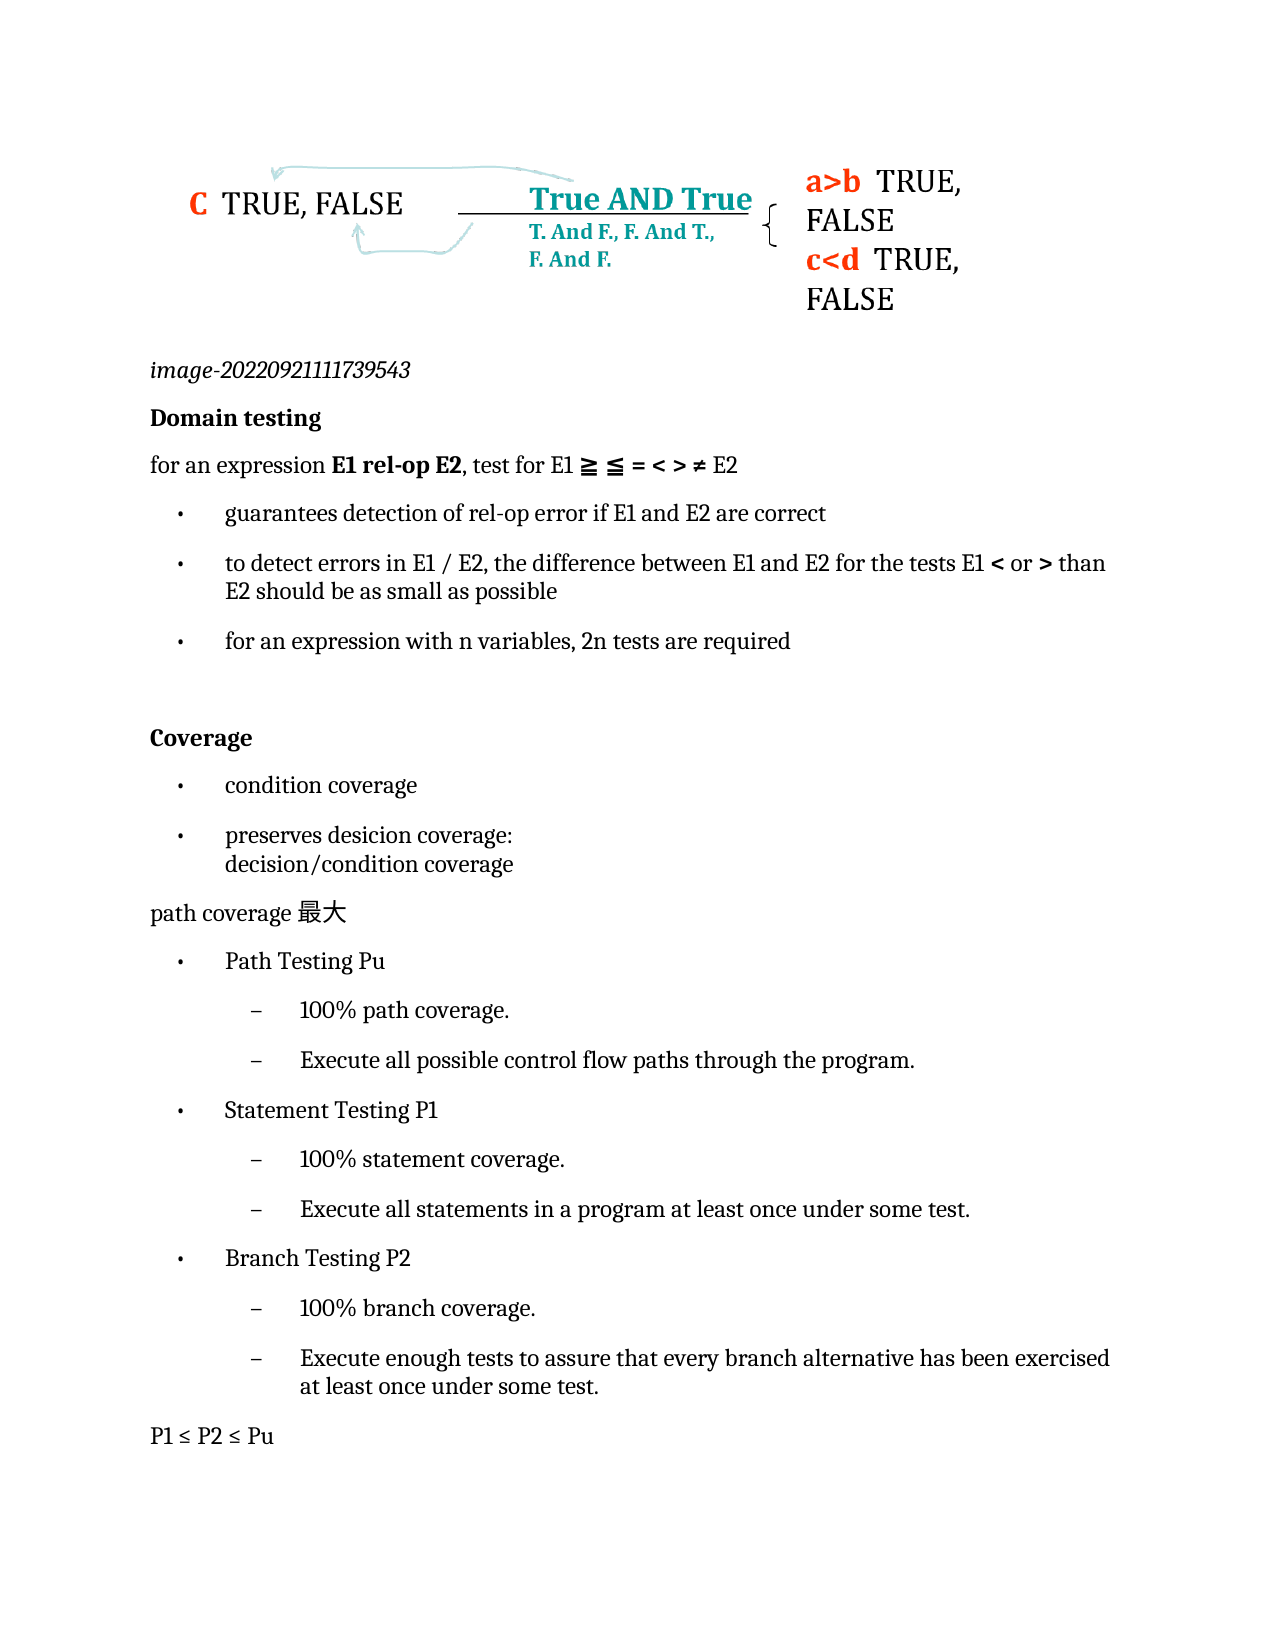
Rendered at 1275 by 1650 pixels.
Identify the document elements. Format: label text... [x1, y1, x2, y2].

list Execute enough tests to assure that every branch alternative has been exercised at least once under some test. [250, 1343, 1125, 1401]
list condition coverage [175, 771, 1125, 800]
list 100% path coverage. [250, 996, 1125, 1025]
list Statement Testing P1 [175, 1096, 1125, 1124]
list 100% statement coverage. [250, 1145, 1125, 1174]
text path coverage 最大 [150, 899, 1125, 928]
list Execute all statements in a program at least once under some test. [250, 1195, 1125, 1223]
list preserves desicion coverage: decision/condition coverage [175, 821, 1125, 878]
text for an expression E1 rel-op E2, test for E1 ≧ ≦ = < > ≠ E2 [150, 451, 1125, 480]
text image-20220921111739543 [150, 356, 1125, 385]
picture [168, 150, 1044, 336]
text P1 ≤ P2 ≤ Pu [150, 1422, 1125, 1451]
list Path Testing Pu [175, 947, 1125, 976]
list Execute all possible control flow paths through the program. [250, 1046, 1125, 1075]
text Domain testing [150, 404, 1125, 433]
list 100% branch coverage. [250, 1294, 1125, 1323]
list for an expression with n variables, 2n tests are required [175, 627, 1125, 656]
list Branch Testing P2 [175, 1244, 1125, 1273]
list to detect errors in E1 / E2, the difference between E1 and E2 for the tests E1 < or > than E2 should be as small as possible [175, 548, 1125, 606]
text Coverage [150, 724, 1125, 753]
list guarantees detection of rel-op error if E1 and E2 are correct [175, 499, 1125, 528]
